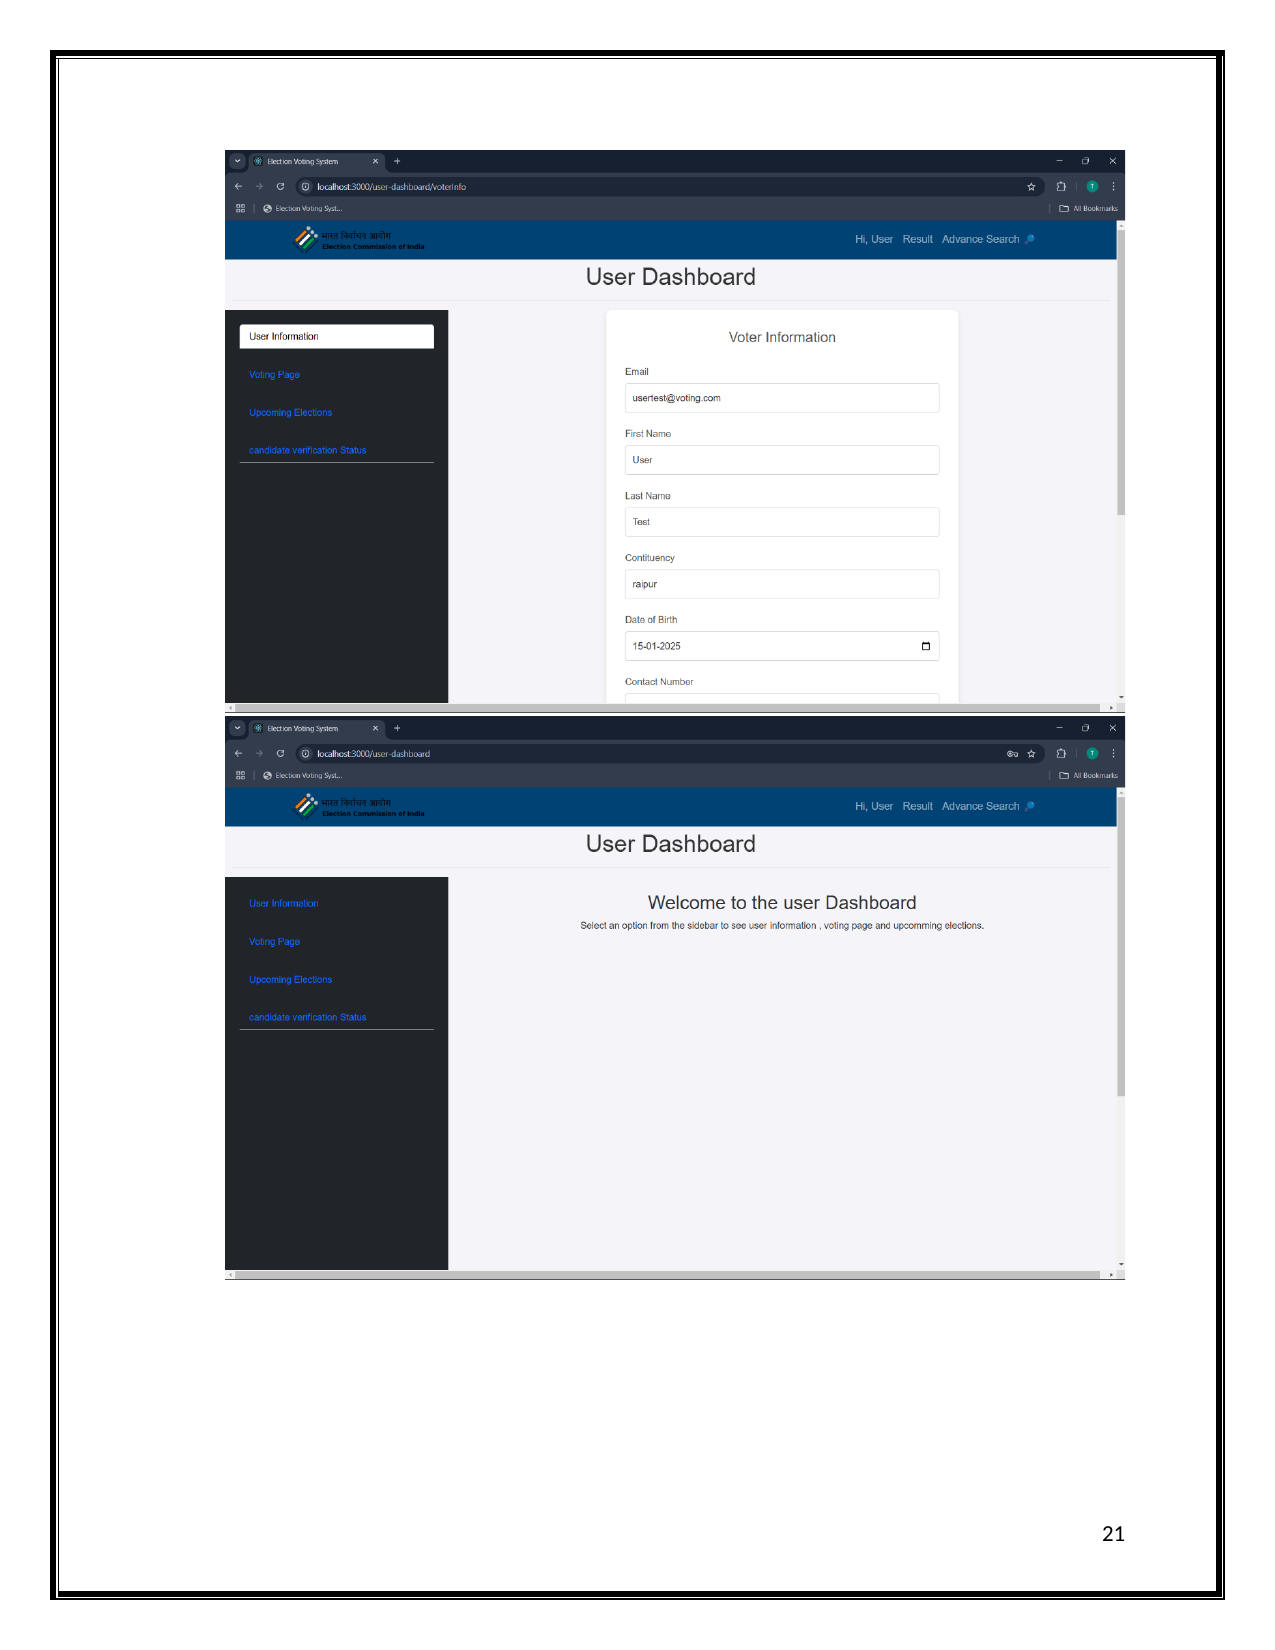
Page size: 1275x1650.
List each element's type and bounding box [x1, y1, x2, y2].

picture [225, 150, 1125, 713]
picture [225, 716, 1125, 1280]
